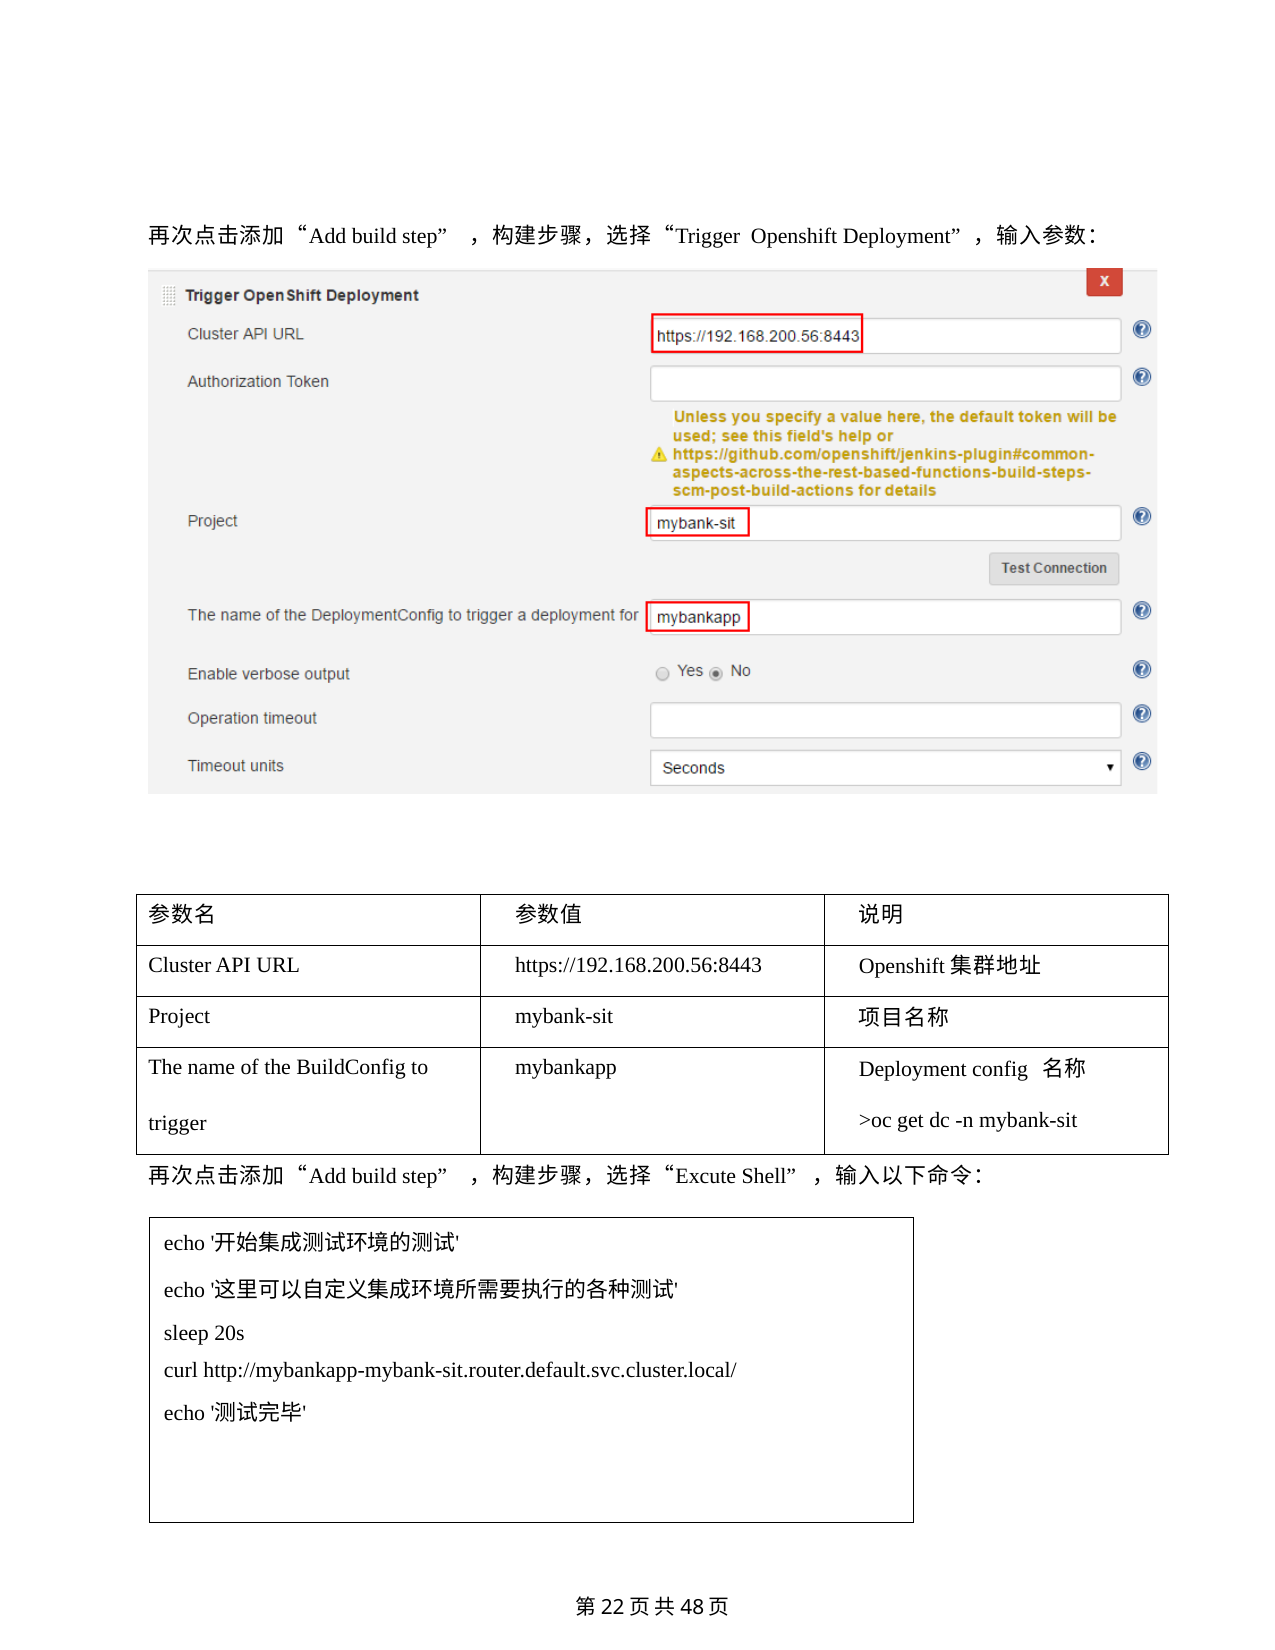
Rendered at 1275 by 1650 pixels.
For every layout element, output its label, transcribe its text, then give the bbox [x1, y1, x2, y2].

table_header 说明 [825, 895, 1168, 944]
table_cell 项目名称 [825, 997, 1168, 1047]
text 再次点击添加“Add build step”，构建步骤，选择“Excute Shell”，输入以下命令： [148, 1155, 1156, 1192]
table_cell Deployment config名称 >oc get dc -n mybank-sit [825, 1048, 1168, 1154]
table_cell mybank-sit [481, 997, 824, 1047]
picture [148, 268, 1158, 794]
table_cell Project [137, 997, 480, 1047]
text 再次点击添加“Add build step”，构建步骤，选择“Trigger Openshift Deployment”，输入参数： [148, 215, 1156, 252]
table_header 参数名 [137, 895, 480, 944]
table_cell Openshift集群地址 [825, 946, 1168, 996]
table_cell The name of the BuildConfig to trigger [137, 1048, 480, 1154]
table_cell mybankapp [481, 1048, 824, 1154]
table_header 参数值 [481, 895, 824, 944]
table_cell Cluster API URL [137, 946, 480, 996]
table_cell https://192.168.200.56:8443 [481, 946, 824, 996]
